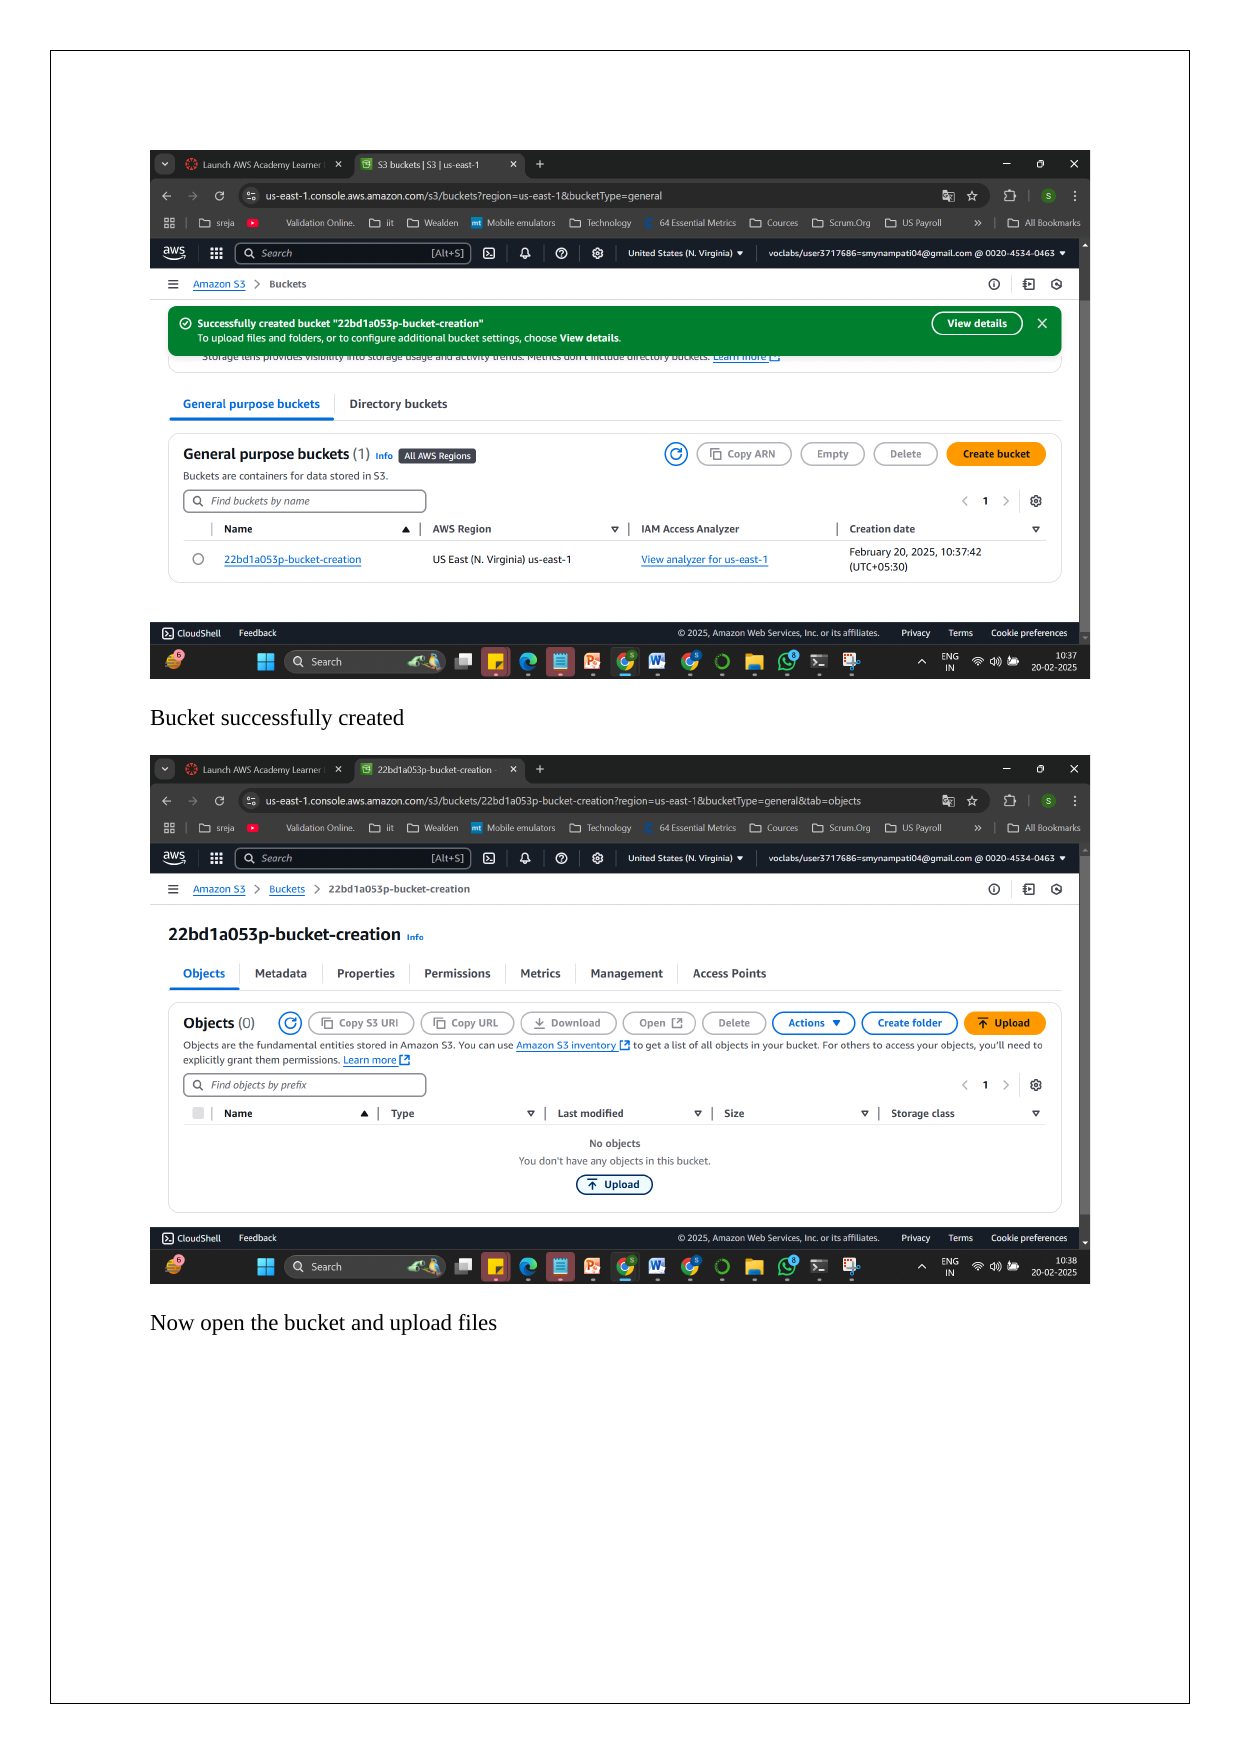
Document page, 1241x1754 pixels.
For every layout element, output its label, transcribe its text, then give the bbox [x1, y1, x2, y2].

text Bucket successfully created [150, 704, 1090, 730]
text Now open the bucket and upload files [150, 1309, 1090, 1335]
picture [150, 755, 1091, 1284]
picture [150, 150, 1091, 679]
